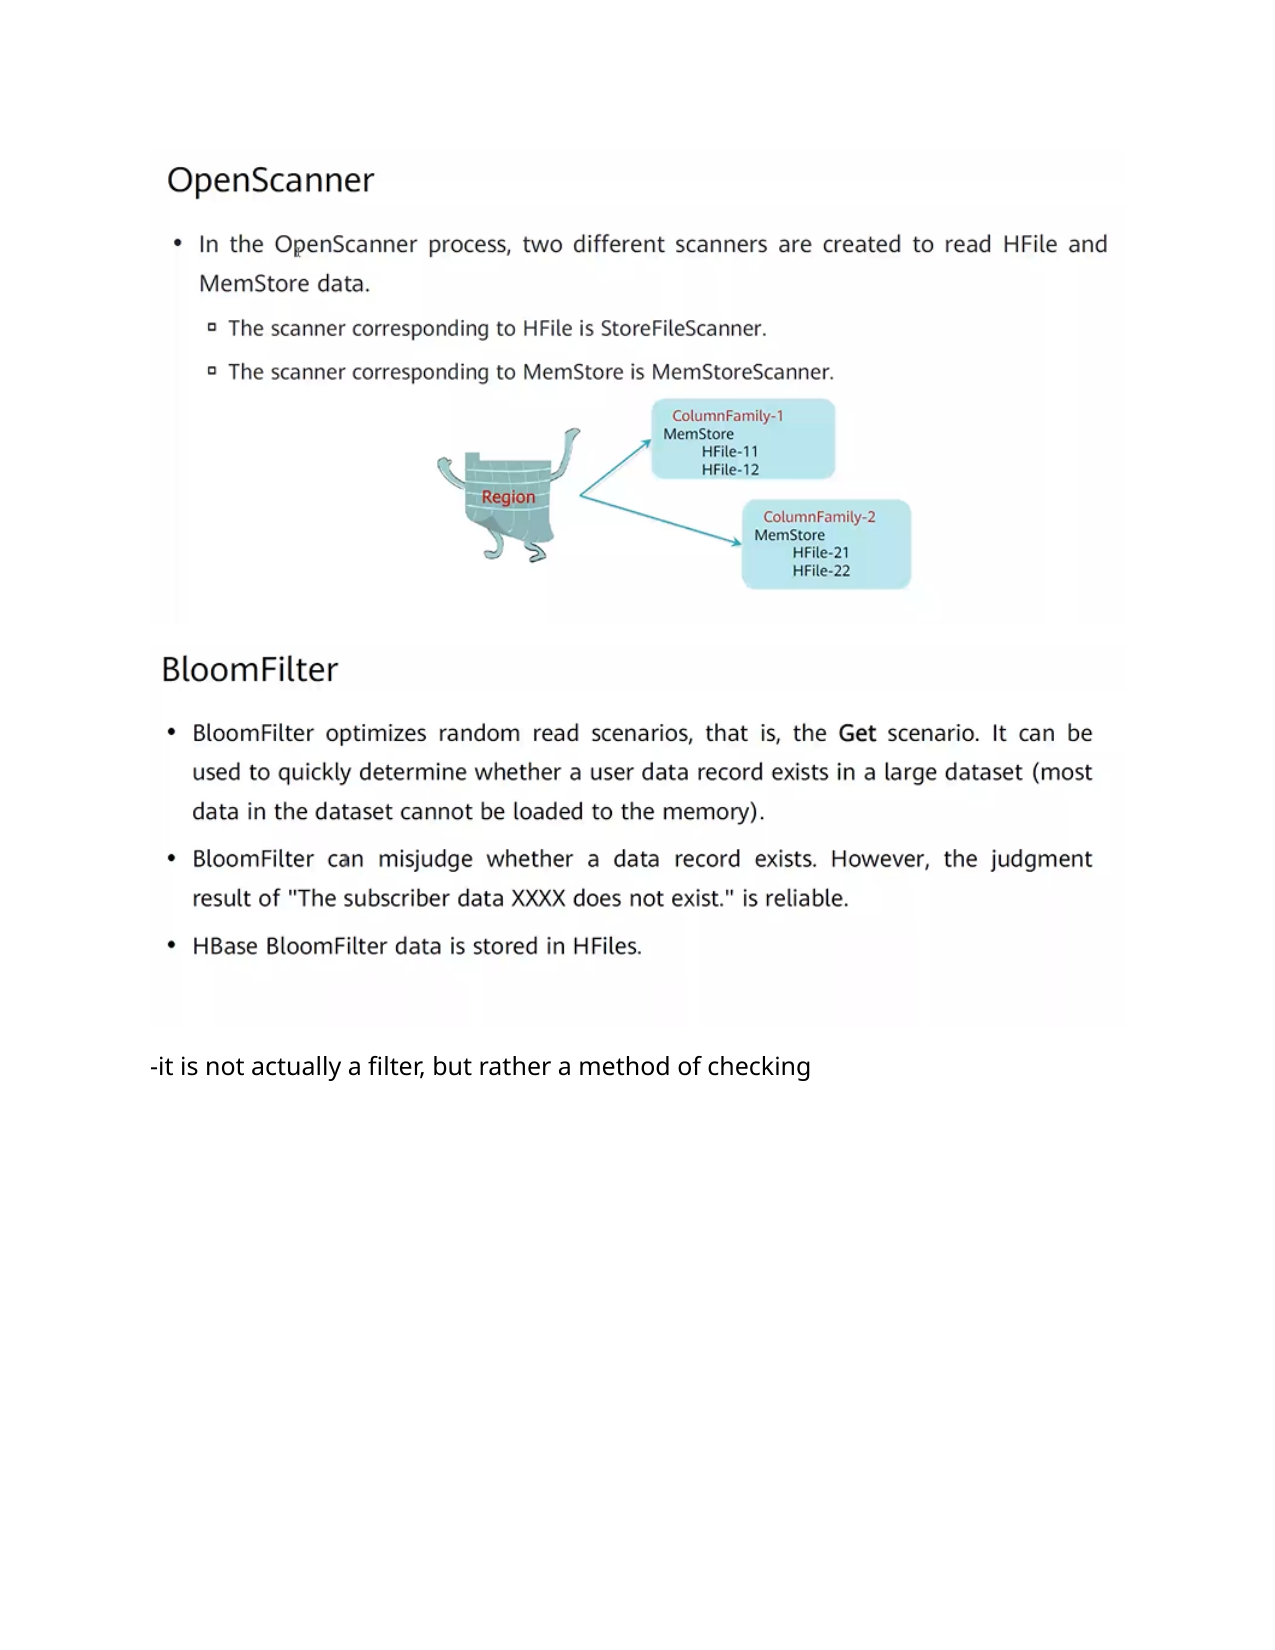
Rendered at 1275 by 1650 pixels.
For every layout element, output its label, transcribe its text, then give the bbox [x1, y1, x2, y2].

picture [150, 150, 1125, 624]
text -it is not actually a filter, but rather a method of checking [150, 1048, 1125, 1082]
picture [150, 645, 1125, 1027]
